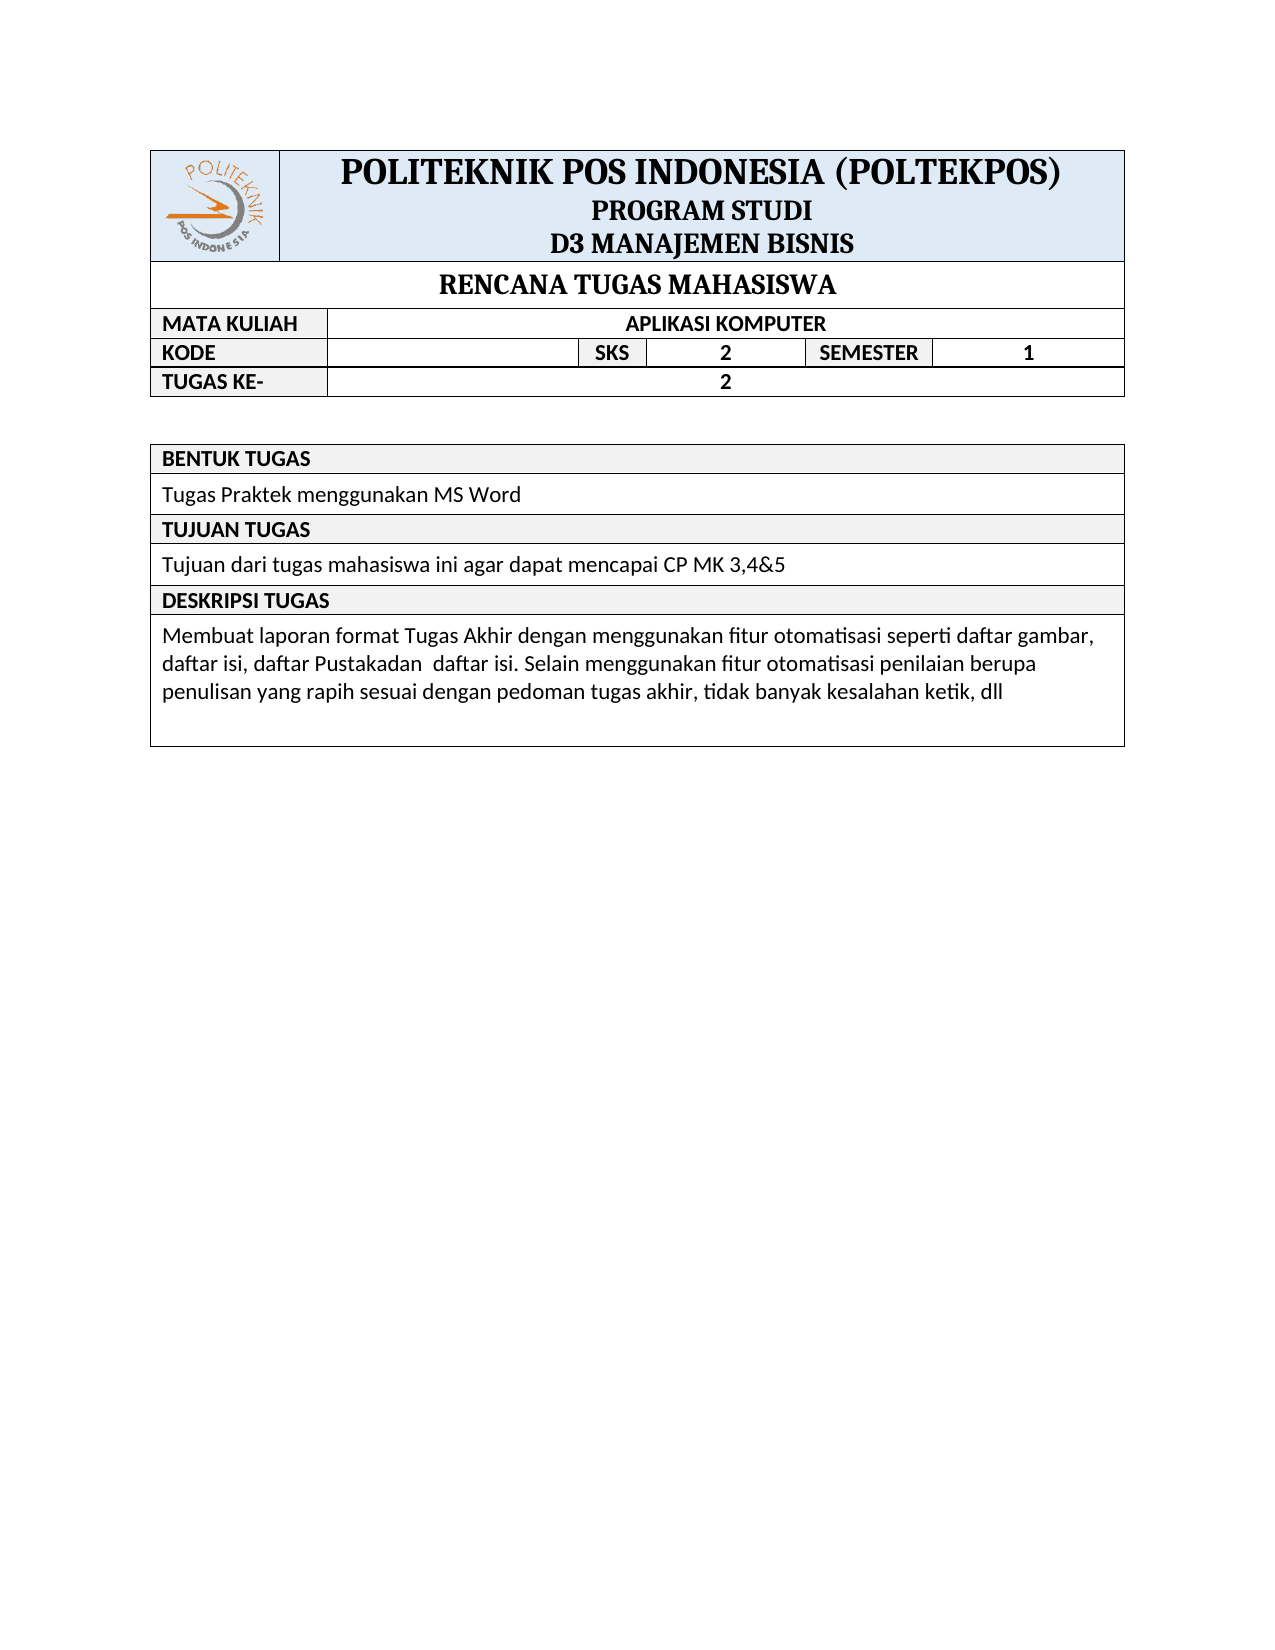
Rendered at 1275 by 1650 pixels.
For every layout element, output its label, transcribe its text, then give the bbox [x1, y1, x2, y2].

table_cell DESKRIPSI TUGAS [151, 586, 1124, 614]
table_cell TUGAS KE- [151, 368, 327, 396]
table_header POLITEKNIK POS INDONESIA (POLTEKPOS) PROGRAM STUDI D3 MANAJEMEN BISNIS [280, 151, 1124, 261]
table_header BENTUK TUGAS [151, 445, 1124, 472]
picture [162, 156, 268, 256]
table_header [151, 151, 279, 261]
table_cell Tugas Praktek menggunakan MS Word [151, 474, 1124, 514]
table_cell MATA KULIAH [151, 309, 327, 337]
table_cell Membuat laporan format Tugas Akhir dengan menggunakan fitur otomatisasi seperti daftar gambar, daftar isi, daftar Pustakadan daftar isi. Selain menggunakan fitur otomatisasi penilaian berupa penulisan yang rapih sesuai dengan pedoman tugas akhir, tidak banyak kesalahan ketik, dll [151, 615, 1124, 746]
table_cell SEMESTER [806, 339, 932, 366]
table_cell 2 [647, 339, 805, 366]
table_cell SKS [579, 339, 646, 366]
table_cell Tujuan dari tugas mahasiswa ini agar dapat mencapai CP MK 3,4&5 [151, 544, 1124, 585]
table_cell [328, 339, 578, 366]
table_cell 2 [328, 368, 1124, 396]
table_cell RENCANA TUGAS MAHASISWA [151, 262, 1124, 308]
table_cell TUJUAN TUGAS [151, 515, 1124, 543]
table_cell KODE [151, 339, 327, 366]
table_cell APLIKASI KOMPUTER [328, 309, 1124, 337]
table_cell 1 [933, 339, 1124, 366]
